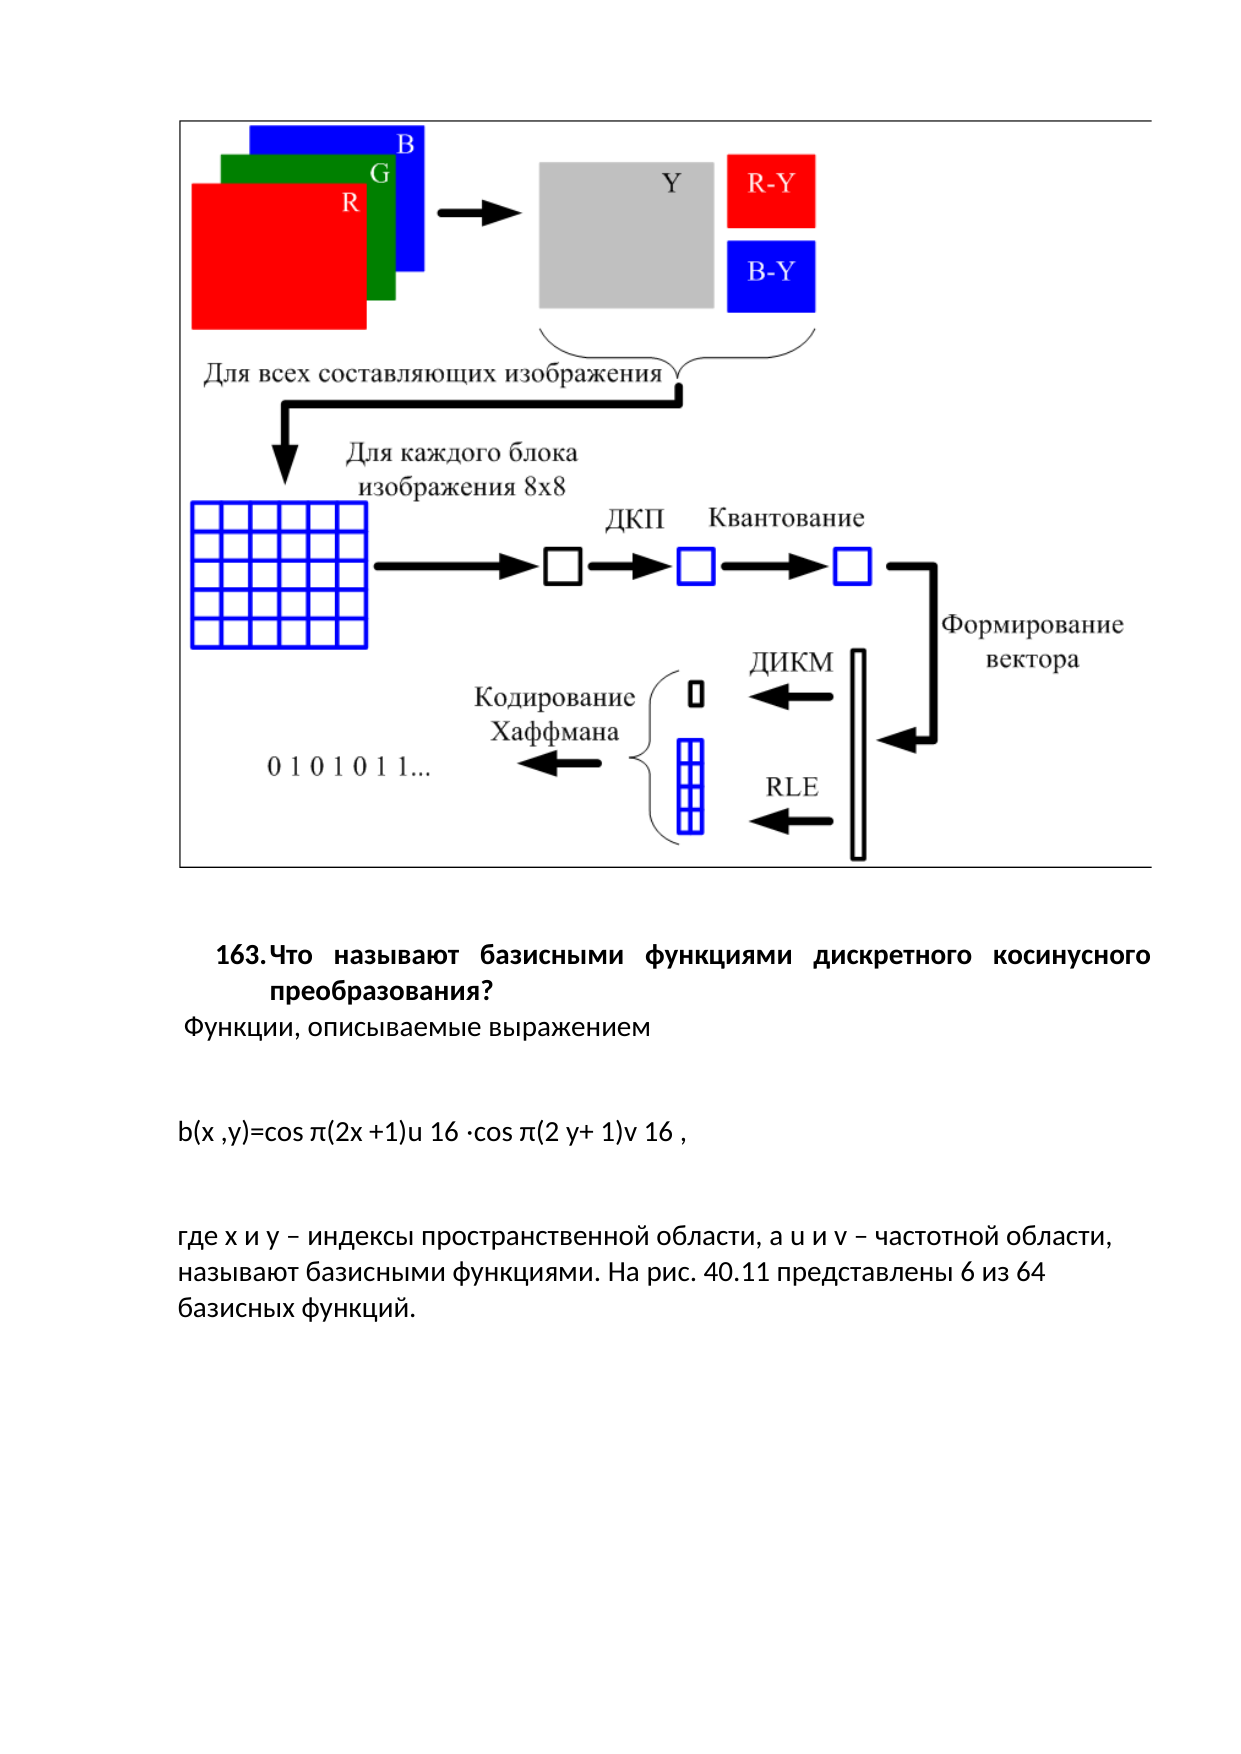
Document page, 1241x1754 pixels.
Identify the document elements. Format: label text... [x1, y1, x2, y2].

text где x и y – индексы пространственной области, а u и v – частотной области, называют базисными функциями. На рис. 40.11 представлены 6 из 64 базисных функций. [177, 1217, 1152, 1324]
text b(x ,y)=cos π(2x +1)u 16 ⋅cos π(2 y+ 1)v 16 , [177, 1112, 1152, 1148]
text Функции, описываемые выражением [177, 1008, 1152, 1043]
picture [177, 118, 1152, 868]
list Что называют базисными функциями дискретного косинусного преобразования? [215, 936, 1152, 1008]
